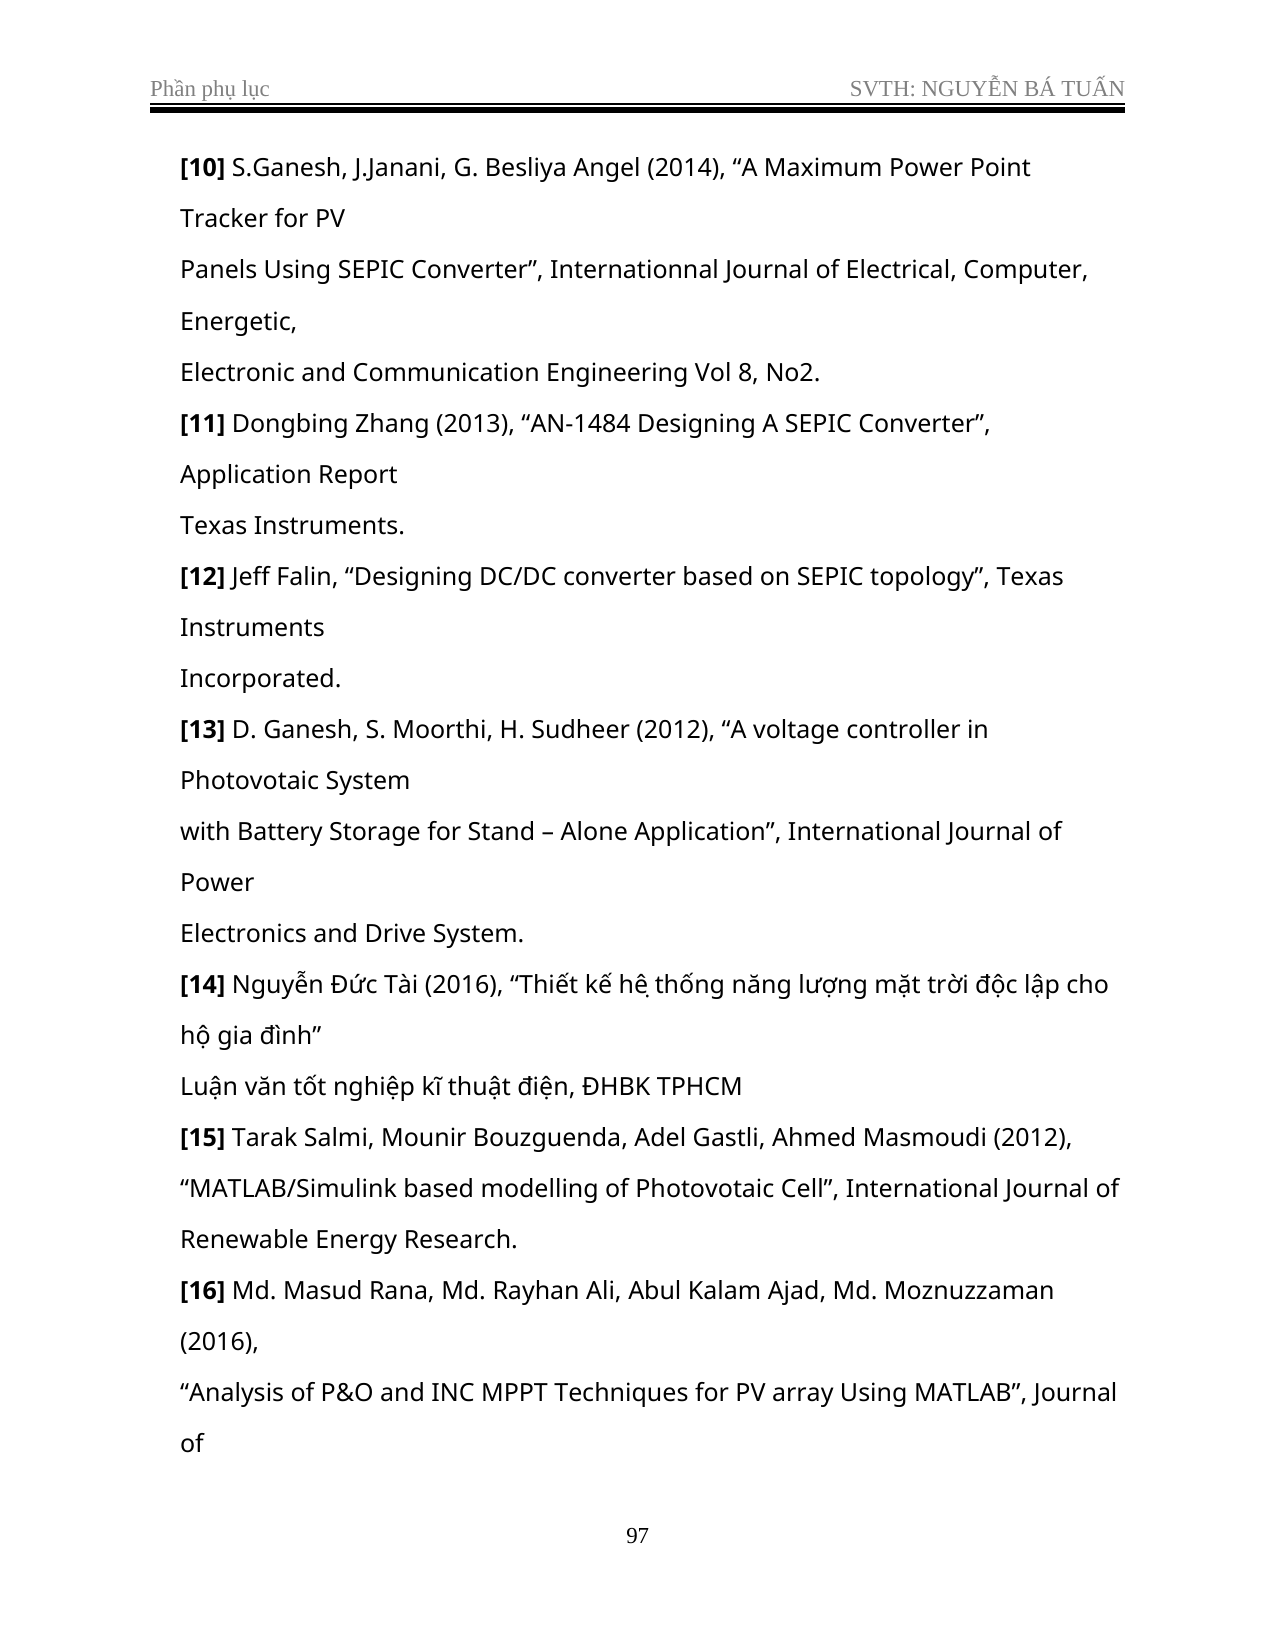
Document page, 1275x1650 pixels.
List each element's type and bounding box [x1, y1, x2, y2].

text [180, 150, 1125, 1460]
